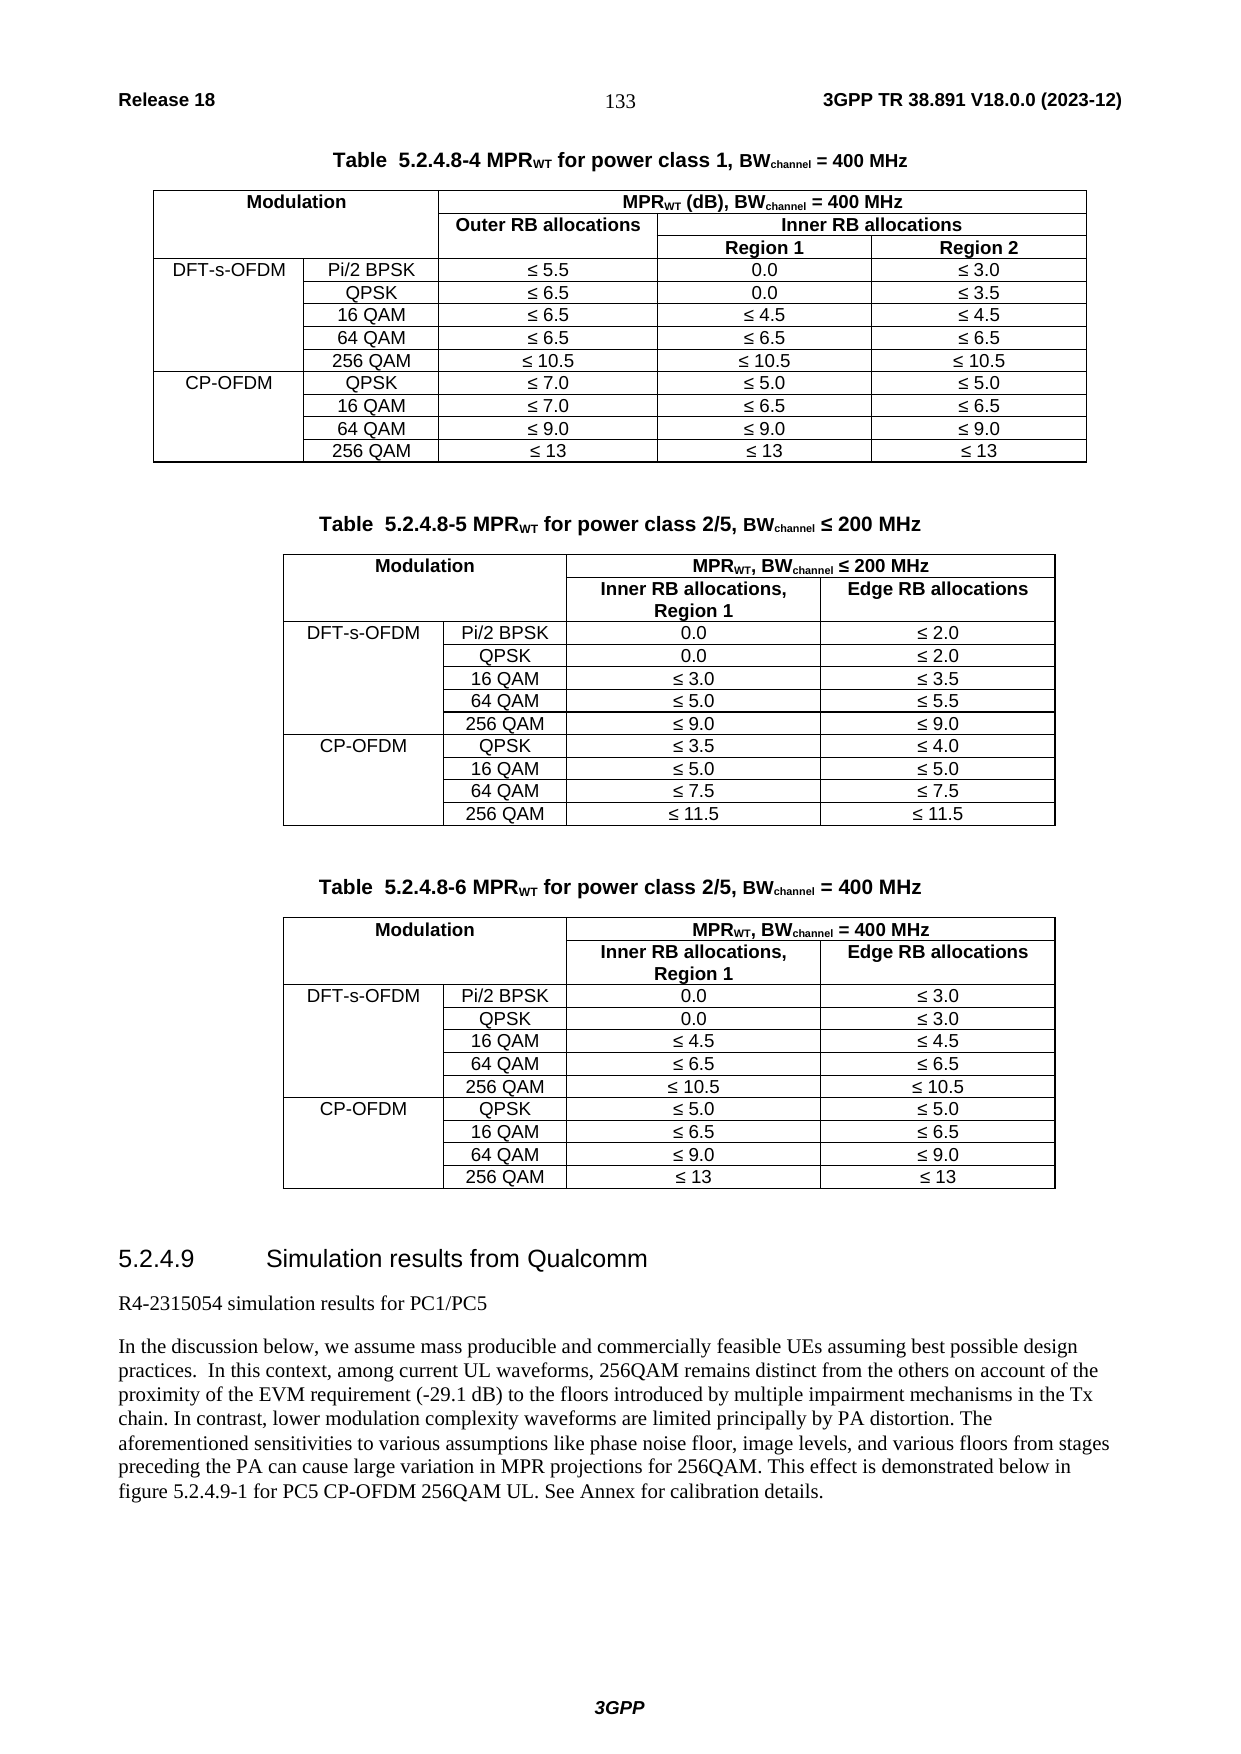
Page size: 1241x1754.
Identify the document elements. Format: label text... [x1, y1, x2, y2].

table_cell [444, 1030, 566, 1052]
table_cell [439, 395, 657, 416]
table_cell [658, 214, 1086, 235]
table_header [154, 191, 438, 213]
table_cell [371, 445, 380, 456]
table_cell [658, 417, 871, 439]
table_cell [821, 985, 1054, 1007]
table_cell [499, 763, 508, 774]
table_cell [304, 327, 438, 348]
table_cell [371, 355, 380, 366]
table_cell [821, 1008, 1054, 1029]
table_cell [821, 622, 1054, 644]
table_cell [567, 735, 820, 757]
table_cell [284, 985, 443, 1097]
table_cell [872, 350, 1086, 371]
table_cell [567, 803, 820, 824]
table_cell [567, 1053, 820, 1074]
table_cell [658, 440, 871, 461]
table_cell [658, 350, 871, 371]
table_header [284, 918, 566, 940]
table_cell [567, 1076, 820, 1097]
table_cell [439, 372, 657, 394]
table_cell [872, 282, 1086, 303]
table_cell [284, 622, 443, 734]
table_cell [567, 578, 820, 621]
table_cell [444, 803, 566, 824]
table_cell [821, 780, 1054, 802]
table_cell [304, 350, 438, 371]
text Table 5.2.4.8-6 MPRWT for power class 2/5, BWchannel = 400 MHz [118, 874, 1122, 898]
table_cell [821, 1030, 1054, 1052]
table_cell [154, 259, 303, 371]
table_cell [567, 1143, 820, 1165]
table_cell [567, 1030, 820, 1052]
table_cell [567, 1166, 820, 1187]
text Table 5.2.4.8-5 MPRWT for power class 2/5, BWchannel ≤ 200 MHz [118, 512, 1122, 536]
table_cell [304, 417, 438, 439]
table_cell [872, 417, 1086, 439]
text In the discussion below, we assume mass producible and commercially feasible UEs assuming best possible design practices. In this context, among current UL waveforms, 256QAM remains distinct from the others on account of the proximity of the EVM requirement (-29.1 dB) to the floors introduced by multiple impairment mechanisms in the Tx chain. In contrast, lower modulation complexity waveforms are limited principally by PA distortion. The aforementioned sensitivities to various assumptions like phase noise floor, image levels, and various floors from stages preceding the PA can cause large variation in MPR projections for 256QAM. This effect is demonstrated below in figure 5.2.4.9-1 for PC5 CP-OFDM 256QAM UL. See Annex for calibration details. [118, 1334, 1122, 1503]
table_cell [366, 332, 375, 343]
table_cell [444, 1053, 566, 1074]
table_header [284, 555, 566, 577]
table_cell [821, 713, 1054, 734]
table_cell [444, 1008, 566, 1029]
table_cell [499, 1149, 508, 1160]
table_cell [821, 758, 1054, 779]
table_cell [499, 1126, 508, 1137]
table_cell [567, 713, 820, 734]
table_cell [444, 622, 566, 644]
text R4-2315054 simulation results for PC1/PC5 [118, 1291, 1122, 1315]
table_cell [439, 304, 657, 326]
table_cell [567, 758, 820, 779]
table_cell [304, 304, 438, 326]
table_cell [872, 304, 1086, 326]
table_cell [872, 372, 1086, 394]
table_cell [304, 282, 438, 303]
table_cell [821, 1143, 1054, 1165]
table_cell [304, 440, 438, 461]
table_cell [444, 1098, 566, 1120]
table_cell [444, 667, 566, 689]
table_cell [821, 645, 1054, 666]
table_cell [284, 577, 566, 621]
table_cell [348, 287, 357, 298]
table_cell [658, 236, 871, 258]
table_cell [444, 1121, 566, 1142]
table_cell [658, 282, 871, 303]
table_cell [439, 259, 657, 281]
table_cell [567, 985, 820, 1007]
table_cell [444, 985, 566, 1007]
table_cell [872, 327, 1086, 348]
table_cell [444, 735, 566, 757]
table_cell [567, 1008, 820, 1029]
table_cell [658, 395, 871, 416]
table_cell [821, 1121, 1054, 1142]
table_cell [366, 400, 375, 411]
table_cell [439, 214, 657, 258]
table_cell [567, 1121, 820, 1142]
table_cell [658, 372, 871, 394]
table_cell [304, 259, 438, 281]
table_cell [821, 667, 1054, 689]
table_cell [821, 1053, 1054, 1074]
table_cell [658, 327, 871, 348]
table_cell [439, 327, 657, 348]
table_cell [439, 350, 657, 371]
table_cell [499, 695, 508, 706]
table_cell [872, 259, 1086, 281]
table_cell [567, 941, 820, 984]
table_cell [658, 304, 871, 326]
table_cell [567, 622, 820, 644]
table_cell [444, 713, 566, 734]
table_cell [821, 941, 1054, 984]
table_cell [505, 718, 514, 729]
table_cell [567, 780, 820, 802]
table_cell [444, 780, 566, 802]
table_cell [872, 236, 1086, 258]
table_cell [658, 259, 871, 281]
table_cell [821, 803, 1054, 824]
text Table 5.2.4.8-4 MPRWT for power class 1, BWchannel = 400 MHz [118, 147, 1122, 171]
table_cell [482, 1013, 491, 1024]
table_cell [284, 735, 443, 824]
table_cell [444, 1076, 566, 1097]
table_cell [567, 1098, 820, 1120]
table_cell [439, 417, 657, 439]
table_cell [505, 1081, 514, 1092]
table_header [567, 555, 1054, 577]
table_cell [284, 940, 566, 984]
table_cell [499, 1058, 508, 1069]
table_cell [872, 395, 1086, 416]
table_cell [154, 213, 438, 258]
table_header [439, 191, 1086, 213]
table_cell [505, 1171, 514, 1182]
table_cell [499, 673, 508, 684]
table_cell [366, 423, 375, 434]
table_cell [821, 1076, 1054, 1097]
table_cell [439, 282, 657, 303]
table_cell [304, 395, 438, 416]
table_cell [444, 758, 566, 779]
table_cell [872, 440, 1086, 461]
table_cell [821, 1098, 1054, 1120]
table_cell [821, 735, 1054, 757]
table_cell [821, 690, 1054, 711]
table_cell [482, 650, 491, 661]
subtitle 5.2.4.9 Simulation results from Qualcomm [118, 1244, 1122, 1273]
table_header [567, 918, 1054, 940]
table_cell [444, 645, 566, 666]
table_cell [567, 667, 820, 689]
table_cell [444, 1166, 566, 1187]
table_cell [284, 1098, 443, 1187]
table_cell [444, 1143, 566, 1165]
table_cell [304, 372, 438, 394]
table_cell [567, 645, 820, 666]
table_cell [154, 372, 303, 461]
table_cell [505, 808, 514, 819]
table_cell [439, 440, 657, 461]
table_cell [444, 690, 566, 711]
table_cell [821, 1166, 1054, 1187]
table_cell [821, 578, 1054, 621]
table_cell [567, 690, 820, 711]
